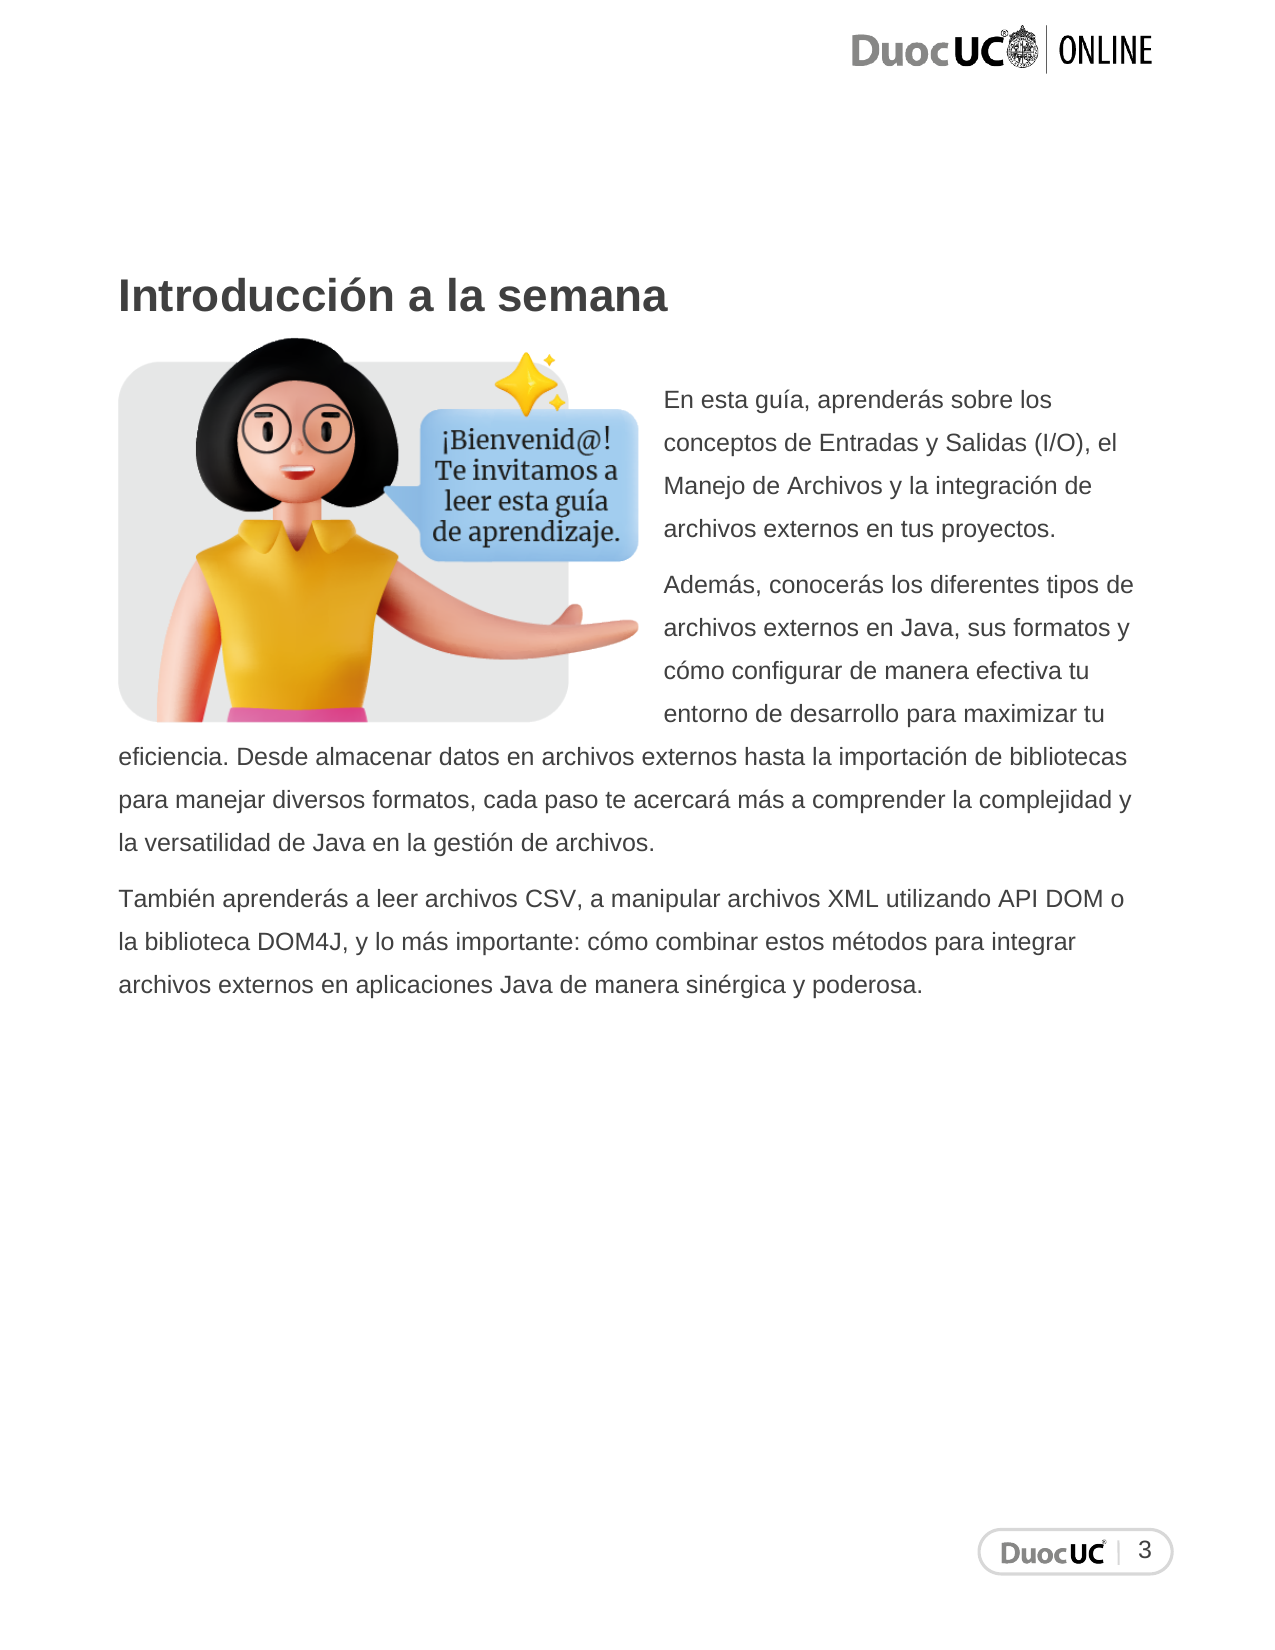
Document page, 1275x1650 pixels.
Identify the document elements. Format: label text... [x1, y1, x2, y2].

picture [832, 0, 1172, 92]
text También aprenderás a leer archivos CSV, a manipular archivos XML utilizando API DOM o la biblioteca DOM4J, y lo más importante: cómo combinar estos métodos para integrar archivos externos en aplicaciones Java de manera sinérgica y poderosa. [118, 884, 1152, 999]
picture [118, 334, 645, 723]
subtitle Introducción a la semana [118, 268, 1152, 321]
text En esta guía, aprenderás sobre los conceptos de Entradas y Salidas (I/O), el Manejo de Archivos y la integración de archivos externos en tus proyectos. [645, 385, 1152, 543]
text Además, conocerás los diferentes tipos de archivos externos en Java, sus formatos y cómo configurar de manera efectiva tu entorno de desarrollo para maximizar tu eficiencia. Desde almacenar datos en archivos externos hasta la importación de bibliotecas para manejar diversos formatos, cada paso te acercará más a comprender la complejidad y la versatilidad de Java en la gestión de archivos. [118, 570, 1152, 857]
picture [988, 1532, 1120, 1572]
picture [988, 1573, 1120, 1577]
